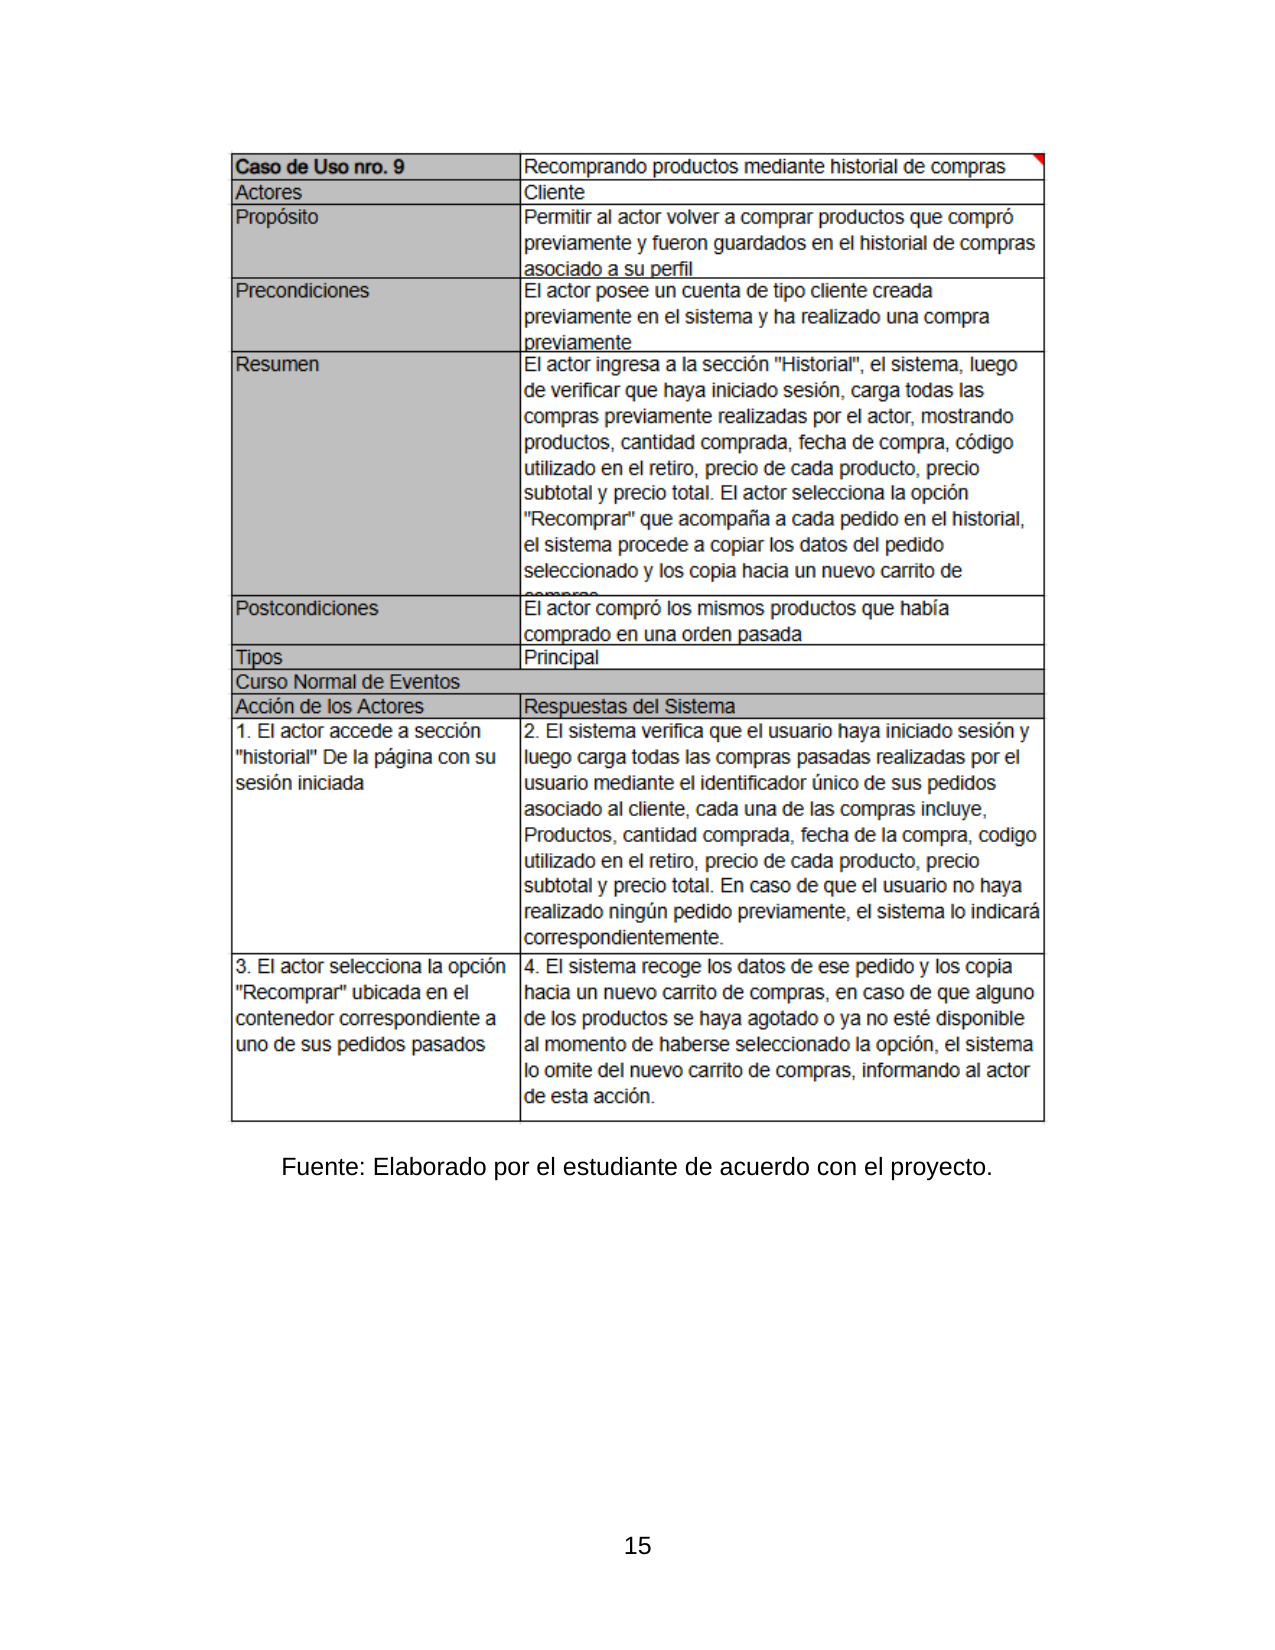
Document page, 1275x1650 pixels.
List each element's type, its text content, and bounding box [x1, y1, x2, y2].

text Fuente: Elaborado por el estudiante de acuerdo con el proyecto. [150, 1152, 1125, 1181]
picture [227, 150, 1048, 1125]
